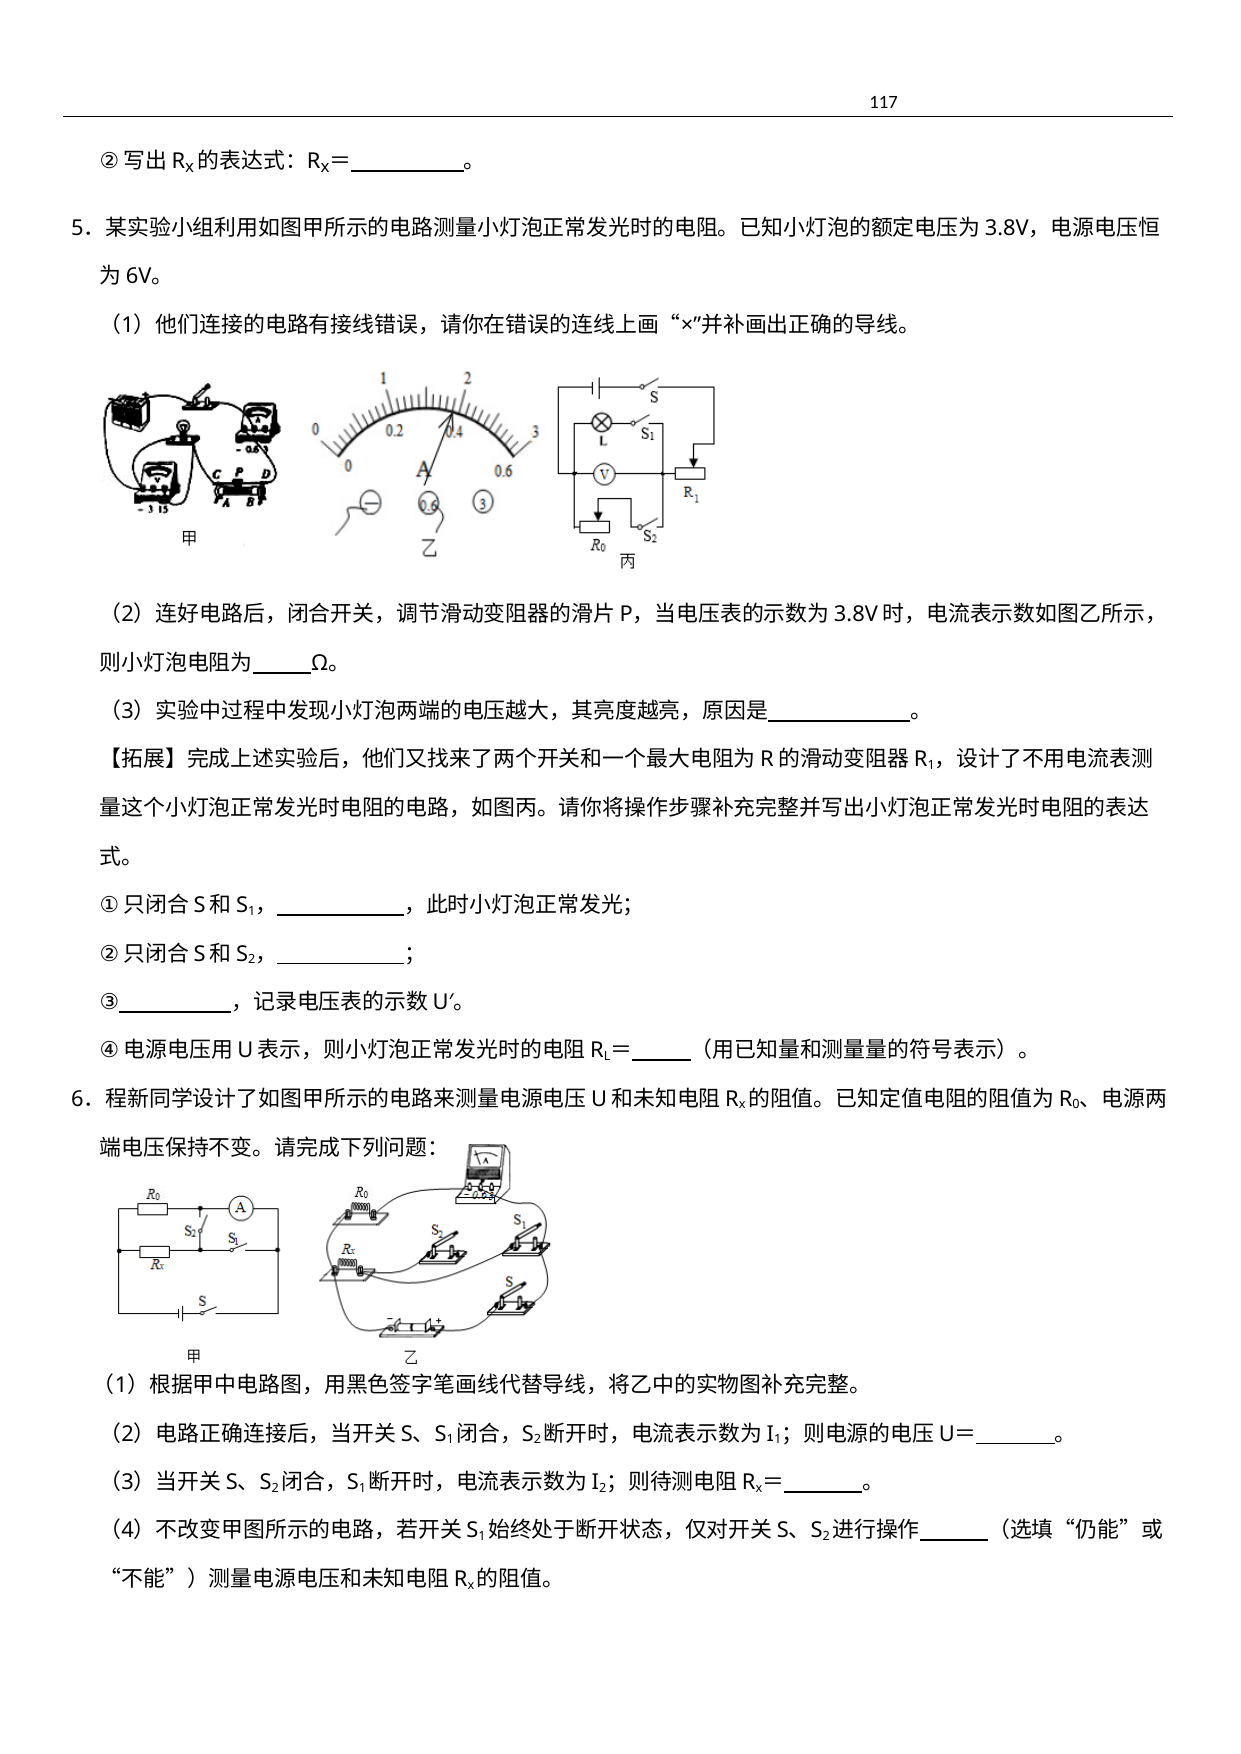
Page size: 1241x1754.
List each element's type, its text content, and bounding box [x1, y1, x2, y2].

text （2）电路正确连接后，当开关S、S1闭合，S2断开时，电流表示数为I1；则电源的电压U＝ 。 [99, 1415, 1169, 1448]
text 【拓展】完成上述实验后，他们又找来了两个开关和一个最大电阻为R的滑动变阻器R1，设计了不用电流表测量这个小灯泡正常发光时电阻的电路，如图丙。请你将操作步骤补充完整并写出小灯泡正常发光时电阻的表达式。 [99, 741, 1169, 871]
text （3）当开关S、S2闭合，S1断开时，电流表示数为I2；则待测电阻Rx＝ 。 [99, 1464, 1169, 1496]
text ②只闭合S和S2， ； [99, 935, 1169, 968]
picture [99, 365, 718, 572]
picture [112, 1162, 554, 1367]
text （4）不改变甲图所示的电路，若开关S1始终处于断开状态，仅对开关S、S2进行操作 （选填“仍能”或“不能”）测量电源电压和未知电阻Rx的阻值。 [99, 1512, 1169, 1593]
text 6．程新同学设计了如图甲所示的电路来测量电源电压U和未知电阻Rx的阻值。已知定值电阻的阻值为R0、电源两端电压保持不变。请完成下列问题： [71, 1080, 1169, 1162]
text 5．某实验小组利用如图甲所示的电路测量小灯泡正常发光时的电阻。已知小灯泡的额定电压为3.8V，电源电压恒为6V。 [71, 209, 1169, 291]
text （2）连好电路后，闭合开关，调节滑动变阻器的滑片P，当电压表的示数为3.8V时，电流表示数如图乙所示，则小灯泡电阻为 Ω。 [99, 596, 1169, 677]
text ③ ，记录电压表的示数U′。 [99, 984, 1169, 1016]
text （1）根据甲中电路图，用黑色签字笔画线代替导线，将乙中的实物图补充完整。 [71, 1367, 1169, 1399]
text （3）实验中过程中发现小灯泡两端的电压越大，其亮度越亮，原因是 。 [99, 693, 1169, 725]
text ①只闭合S和S1， ，此时小灯泡正常发光； [99, 887, 1169, 919]
text （1）他们连接的电路有接线错误，请你在错误的连线上画“×”并补画出正确的导线。 [99, 307, 1169, 339]
text ②写出Rx的表达式：Rx＝ 。 [99, 125, 1169, 190]
text ④电源电压用U表示，则小灯泡正常发光时的电阻RL＝ （用已知量和测量量的符号表示）。 [99, 1032, 1169, 1064]
